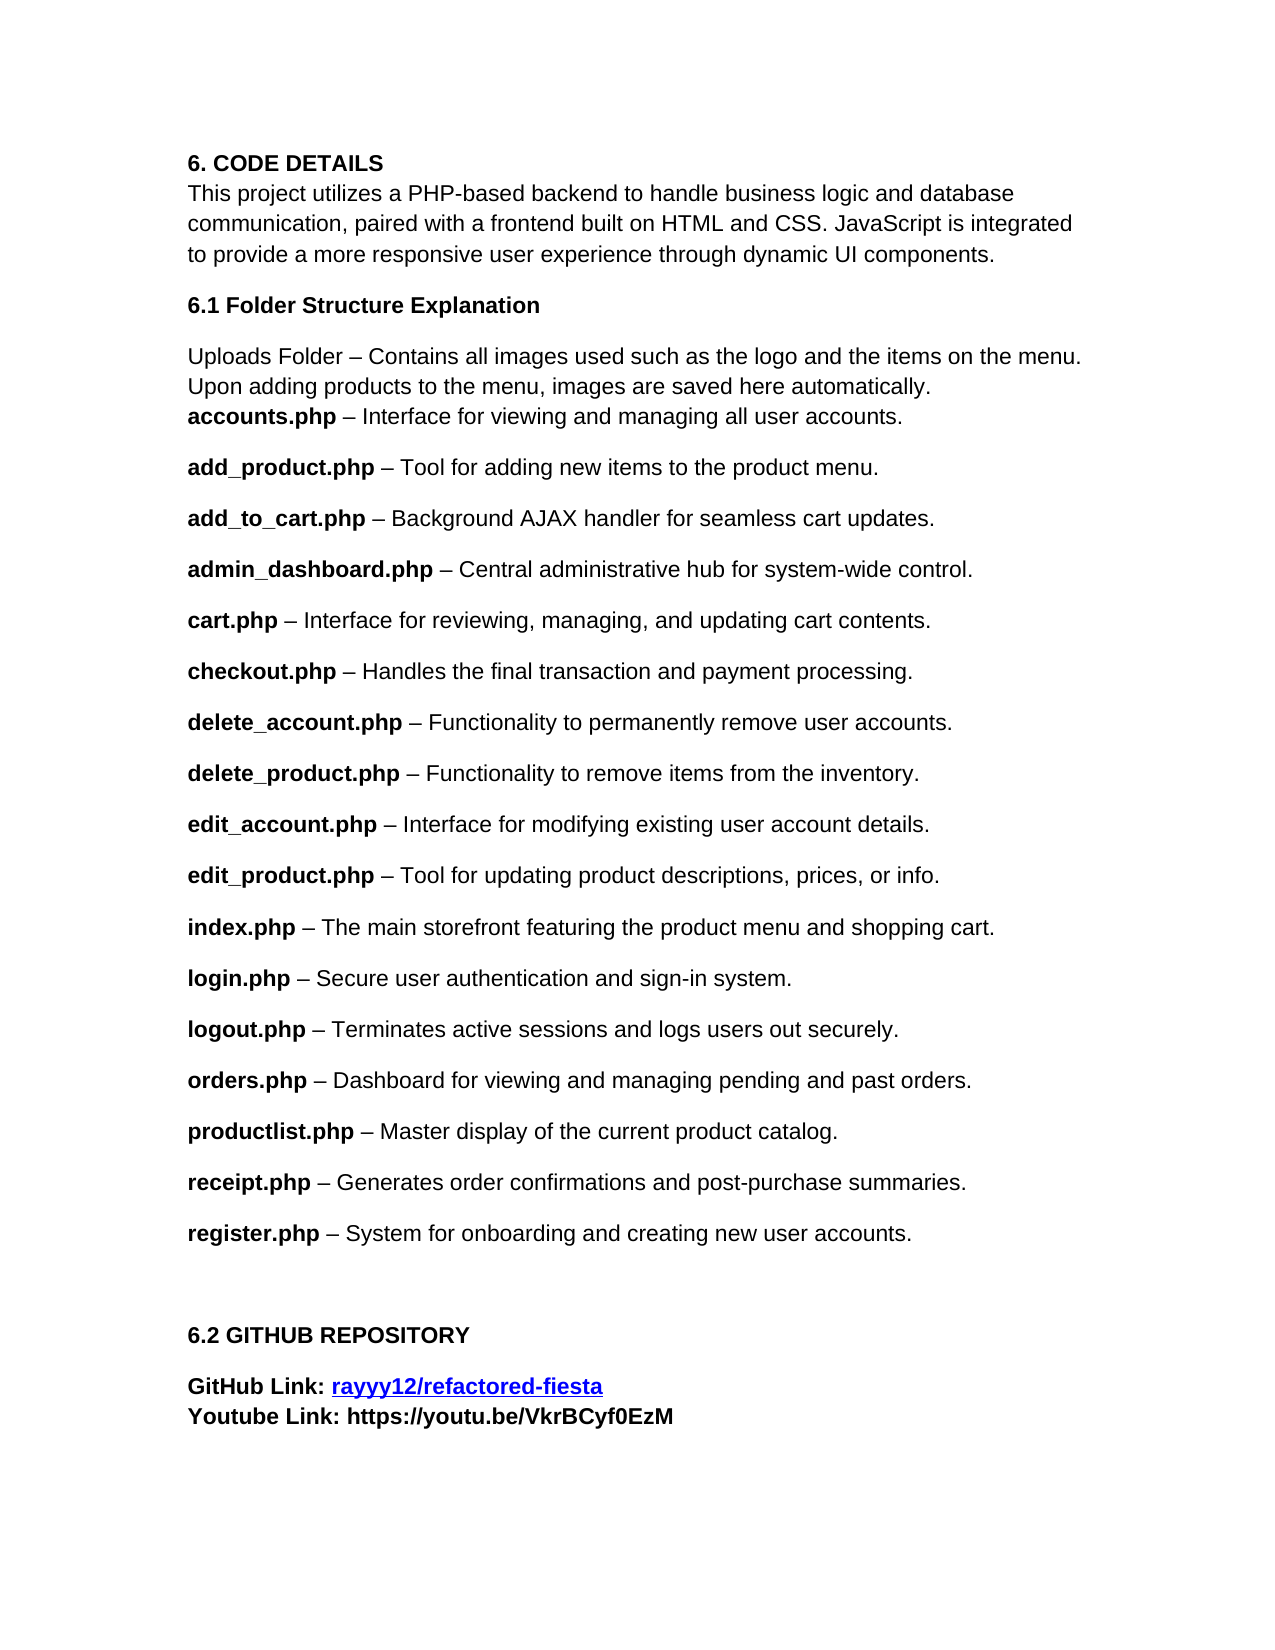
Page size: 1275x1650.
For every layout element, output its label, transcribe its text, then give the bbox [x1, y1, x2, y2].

text delete_product.php – Functionality to remove items from the inventory. [187, 760, 1087, 787]
text GitHub Link: rayyy12/refactored-fiesta Youtube Link: https://youtu.be/VkrBCyf0EzM [187, 1373, 1087, 1429]
text add_product.php – Tool for adding new items to the product menu. [187, 454, 1087, 481]
text receipt.php – Generates order confirmations and post-purchase summaries. [187, 1169, 1087, 1195]
text index.php – The main storefront featuring the product menu and shopping cart. [187, 913, 1087, 940]
text edit_product.php – Tool for updating product descriptions, prices, or info. [187, 862, 1087, 889]
text 6. CODE DETAILS This project utilizes a PHP-based backend to handle business logic and database communication, paired with a frontend built on HTML and CSS. JavaScript is integrated to provide a more responsive user experience through dynamic UI components. [187, 150, 1087, 267]
text edit_account.php – Interface for modifying existing user account details. [187, 811, 1087, 838]
text delete_account.php – Functionality to permanently remove user accounts. [187, 709, 1087, 736]
text checkout.php – Handles the final transaction and payment processing. [187, 658, 1087, 685]
text register.php – System for onboarding and creating new user accounts. [187, 1220, 1087, 1246]
text 6.1 Folder Structure Explanation [187, 292, 1087, 318]
text orders.php – Dashboard for viewing and managing pending and past orders. [187, 1067, 1087, 1093]
text cart.php – Interface for reviewing, managing, and updating cart contents. [187, 607, 1087, 634]
text logout.php – Terminates active sessions and logs users out securely. [187, 1016, 1087, 1042]
text Uploads Folder – Contains all images used such as the logo and the items on the menu. Upon adding products to the menu, images are saved here automatically. accounts.php – Interface for viewing and managing all user accounts. [187, 343, 1087, 429]
text admin_dashboard.php – Central administrative hub for system-wide control. [187, 556, 1087, 583]
text add_to_cart.php – Background AJAX handler for seamless cart updates. [187, 505, 1087, 532]
text 6.2 GITHUB REPOSITORY [187, 1322, 1087, 1348]
text productlist.php – Master display of the current product catalog. [187, 1118, 1087, 1144]
text login.php – Secure user authentication and sign-in system. [187, 964, 1087, 991]
